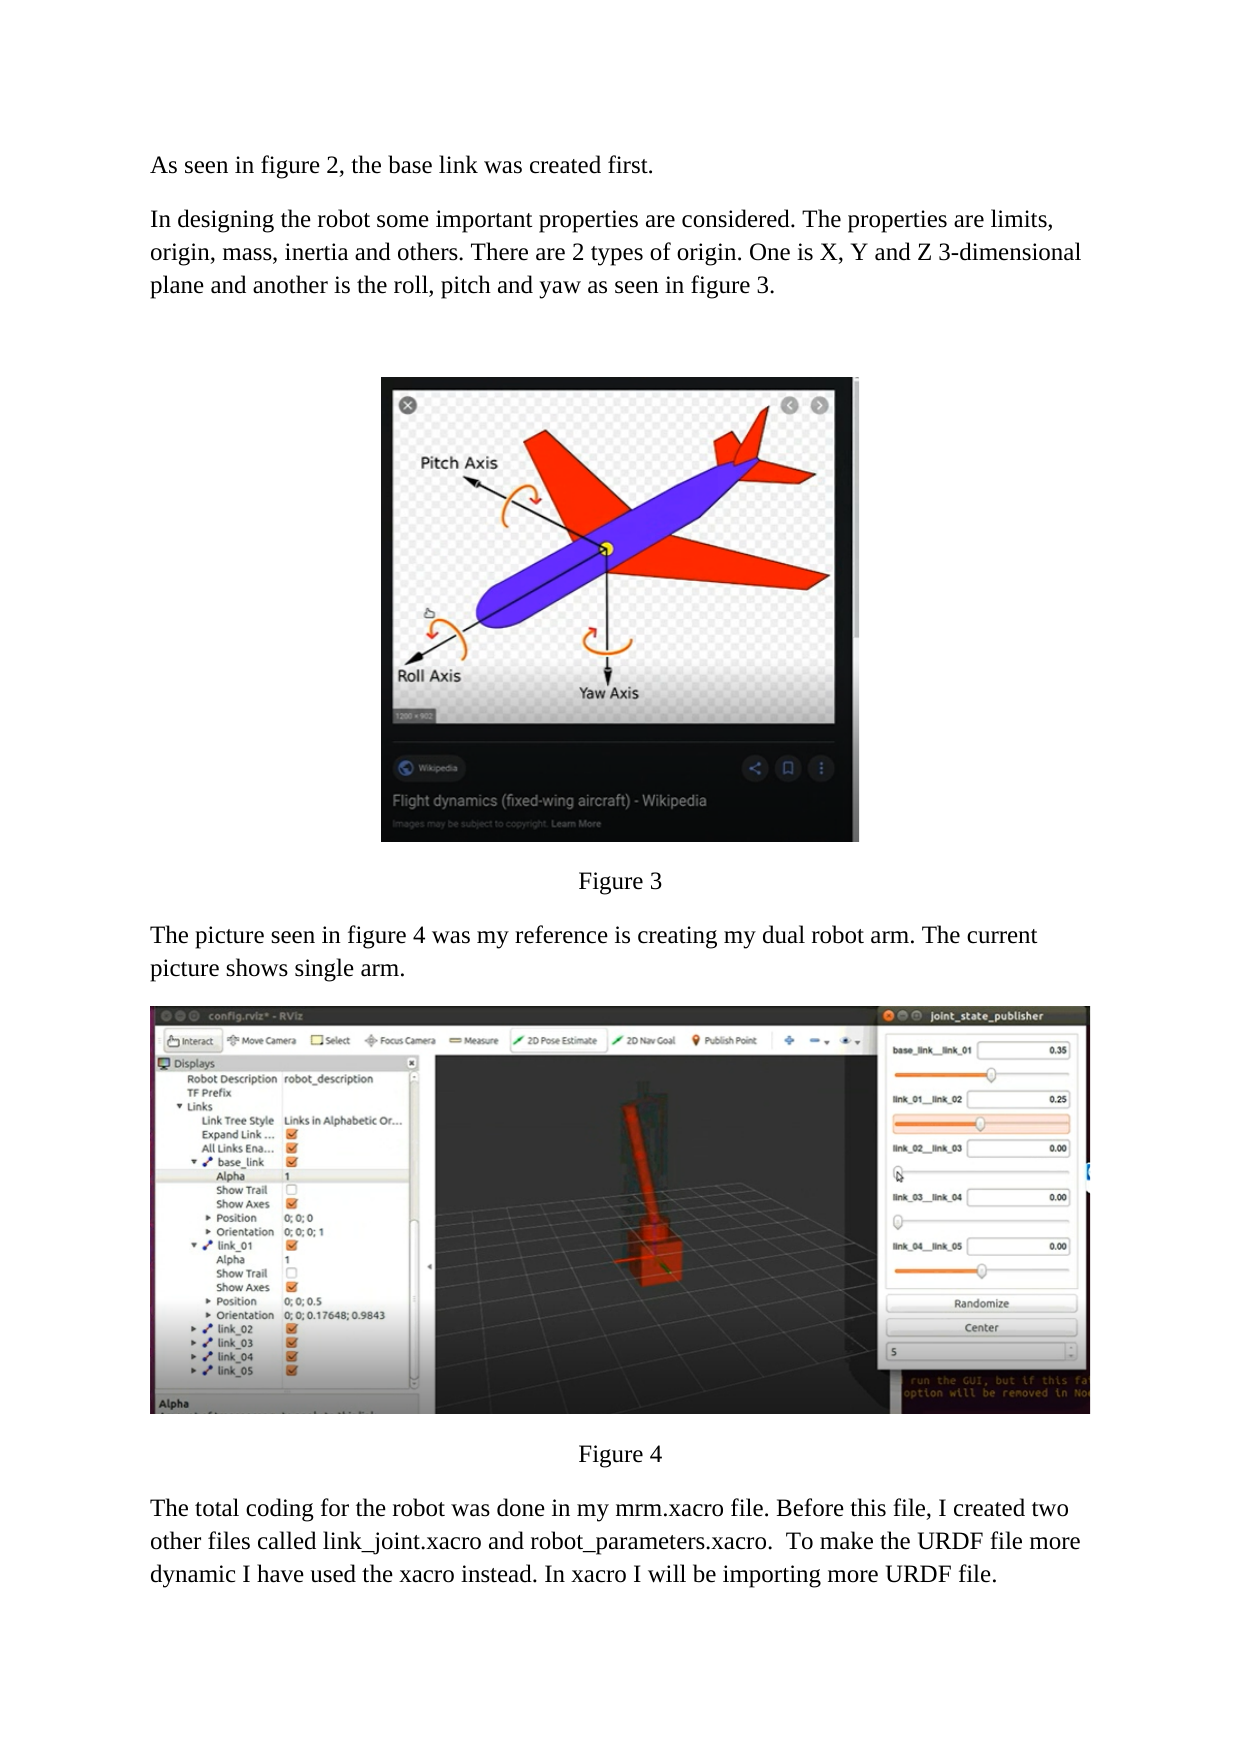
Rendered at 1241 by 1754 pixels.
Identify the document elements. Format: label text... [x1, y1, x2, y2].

text The total coding for the robot was done in my mrm.xacro file. Before this file, I created two other files called link_joint.xacro and robot_parameters.xacro. To make the URDF file more dynamic I have used the xacro instead. In xacro I will be importing more URDF file. [150, 1493, 1090, 1588]
text Figure 3 [150, 866, 1090, 895]
picture [150, 1006, 1091, 1414]
text The picture seen in figure 4 was my reference is creating my dual robot arm. The current picture shows single arm. [150, 920, 1090, 982]
text As seen in figure 2, the base link was created first. [150, 150, 1090, 179]
text In designing the robot some important properties are considered. The properties are limits, origin, mass, inertia and others. There are 2 types of origin. One is X, Y and Z 3-dimensional plane and another is the roll, pitch and yaw as seen in figure 3. [150, 204, 1090, 299]
picture [381, 377, 860, 842]
text Figure 4 [150, 1439, 1090, 1468]
